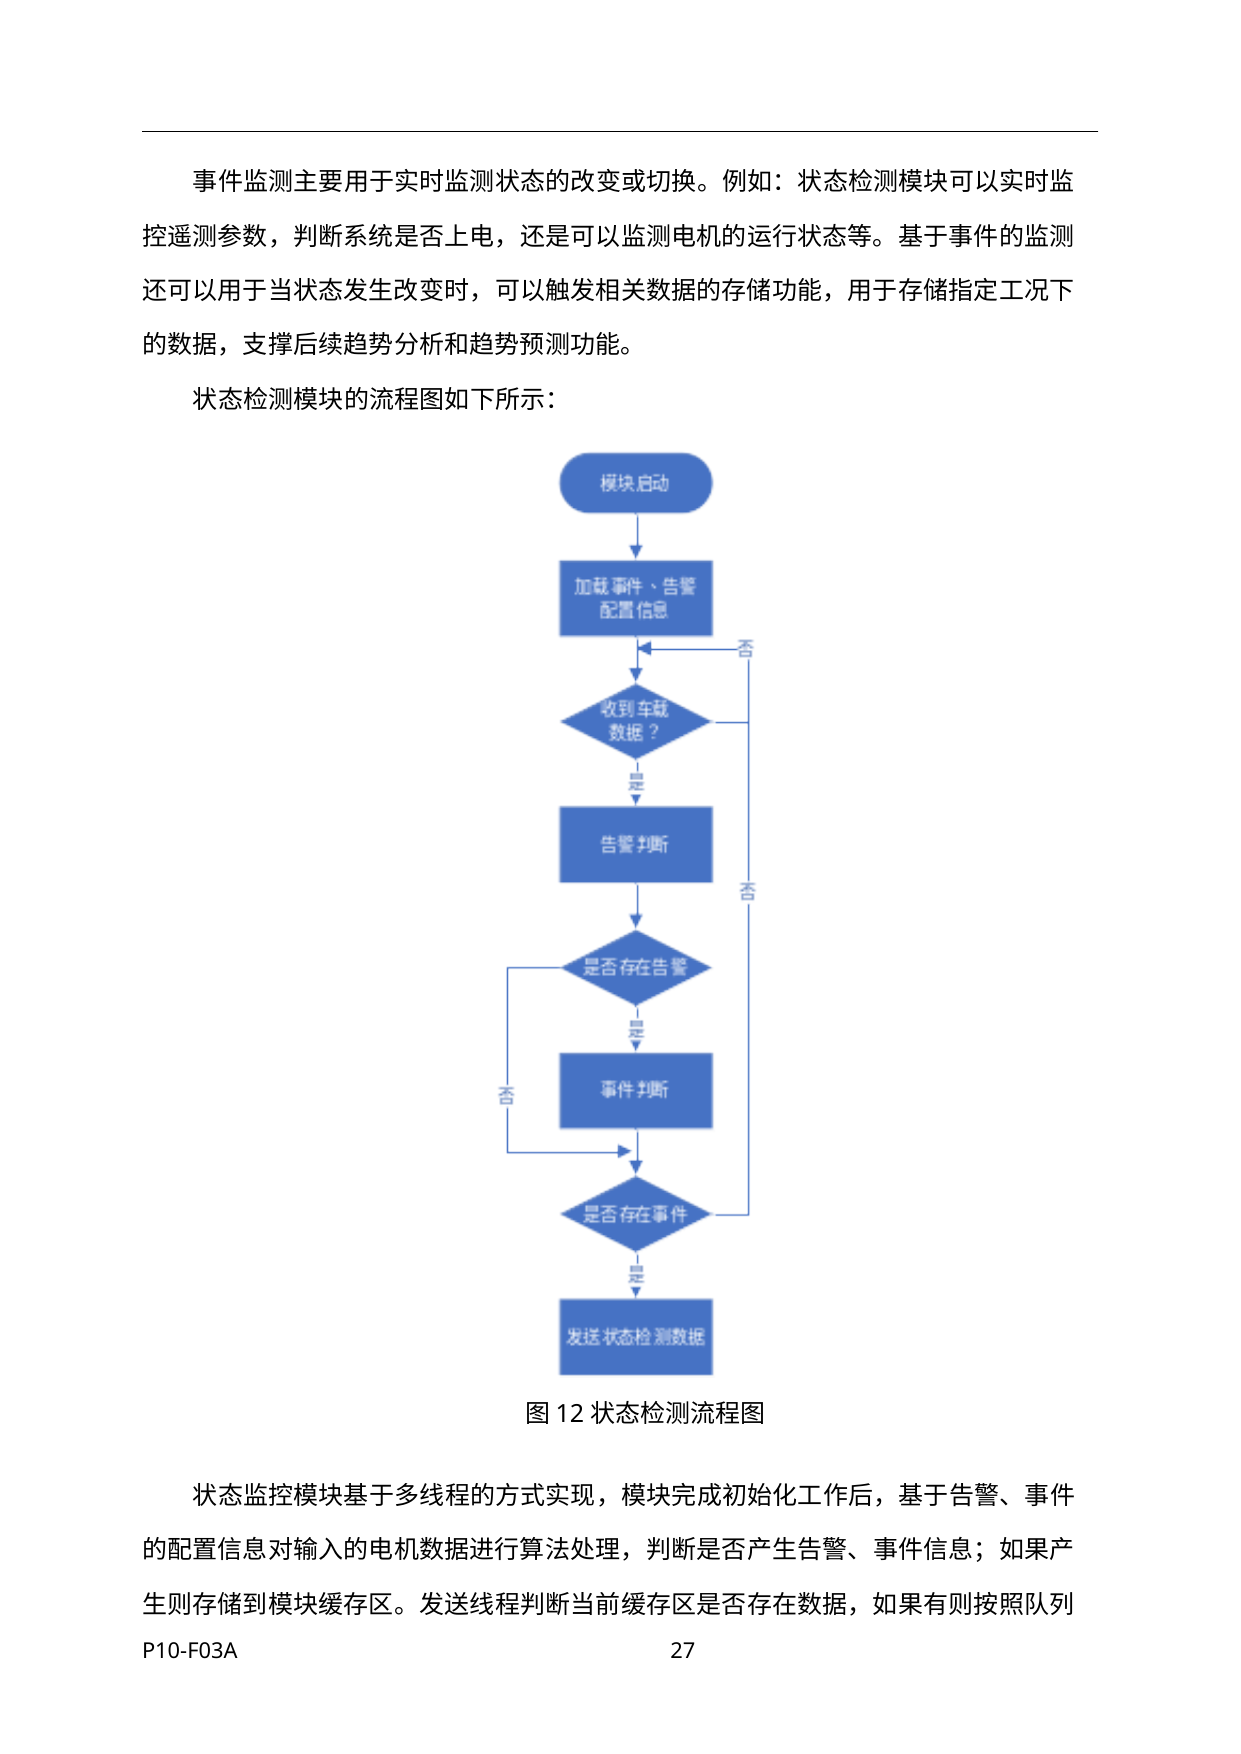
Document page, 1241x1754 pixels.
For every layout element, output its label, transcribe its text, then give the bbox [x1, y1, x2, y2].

list 状态检测流程图 [142, 1378, 1098, 1446]
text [142, 1476, 1098, 1621]
text 状态检测模块的流程图如下所示： [142, 379, 1098, 415]
text 事件监测主要用于实时监测状态的改变或切换。例如：状态检测模块可以实时监控遥测参数，判断系统是否上电，还是可以监测电机的运行状态等。基于事件的监测还可以用于当状态发生改变时，可以触发相关数据的存储功能，用于存储指定工况下的数据，支撑后续趋势分析和趋势预测功能。 [142, 162, 1098, 361]
